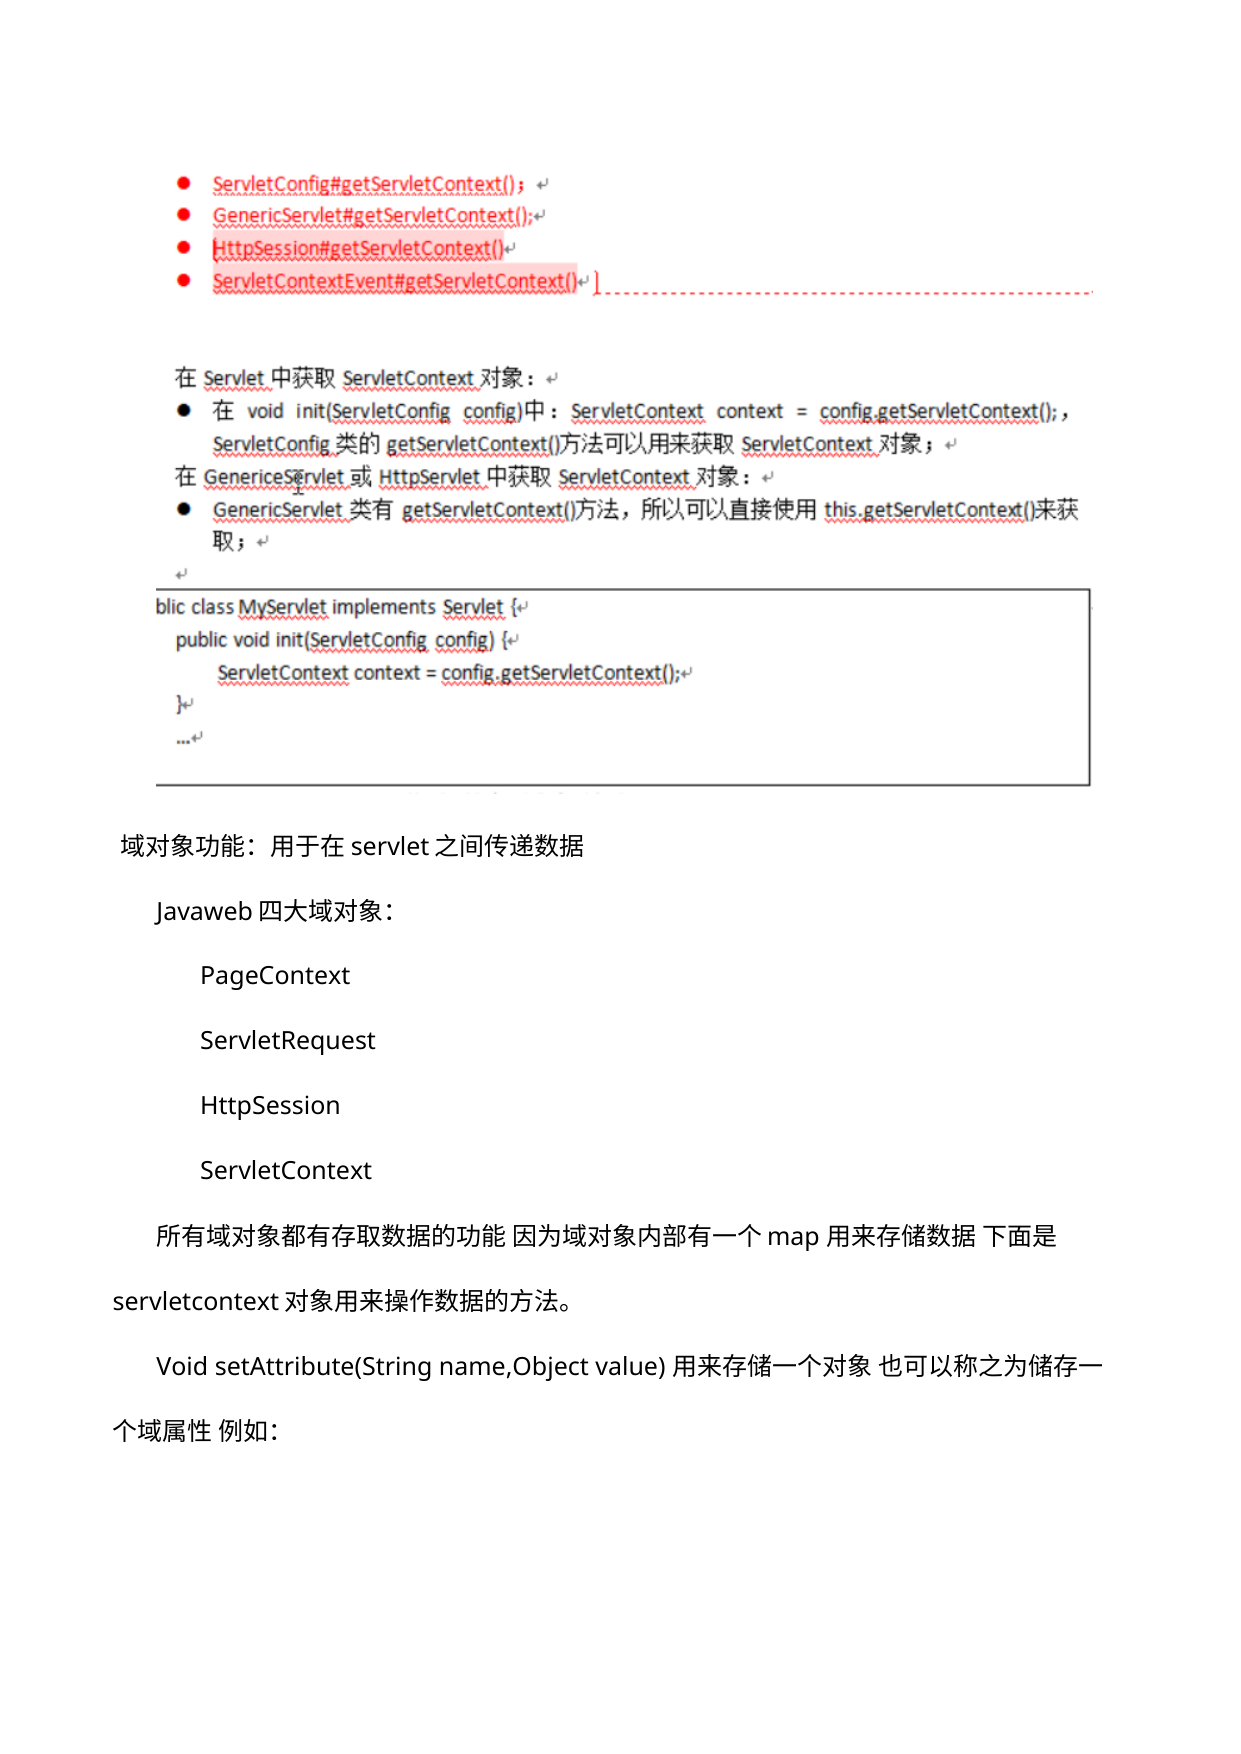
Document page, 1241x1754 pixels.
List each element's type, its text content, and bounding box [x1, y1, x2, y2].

text ServletContext [112, 1137, 1128, 1202]
text PageContext [112, 942, 1128, 1007]
text Void setAttribute(String name,Object value) 用来存储一个对象 也可以称之为储存一个域属性 例如： [112, 1332, 1128, 1462]
text Javaweb四大域对象： [112, 877, 1128, 942]
text 域对象功能：用于在servlet之间传递数据 [112, 812, 1128, 877]
text 所有域对象都有存取数据的功能 因为域对象内部有一个map 用来存储数据 下面是servletcontext对象用来操作数据的方法。 [112, 1202, 1128, 1332]
text ServletRequest [112, 1007, 1128, 1072]
picture [156, 161, 1093, 794]
text HttpSession [112, 1072, 1128, 1137]
